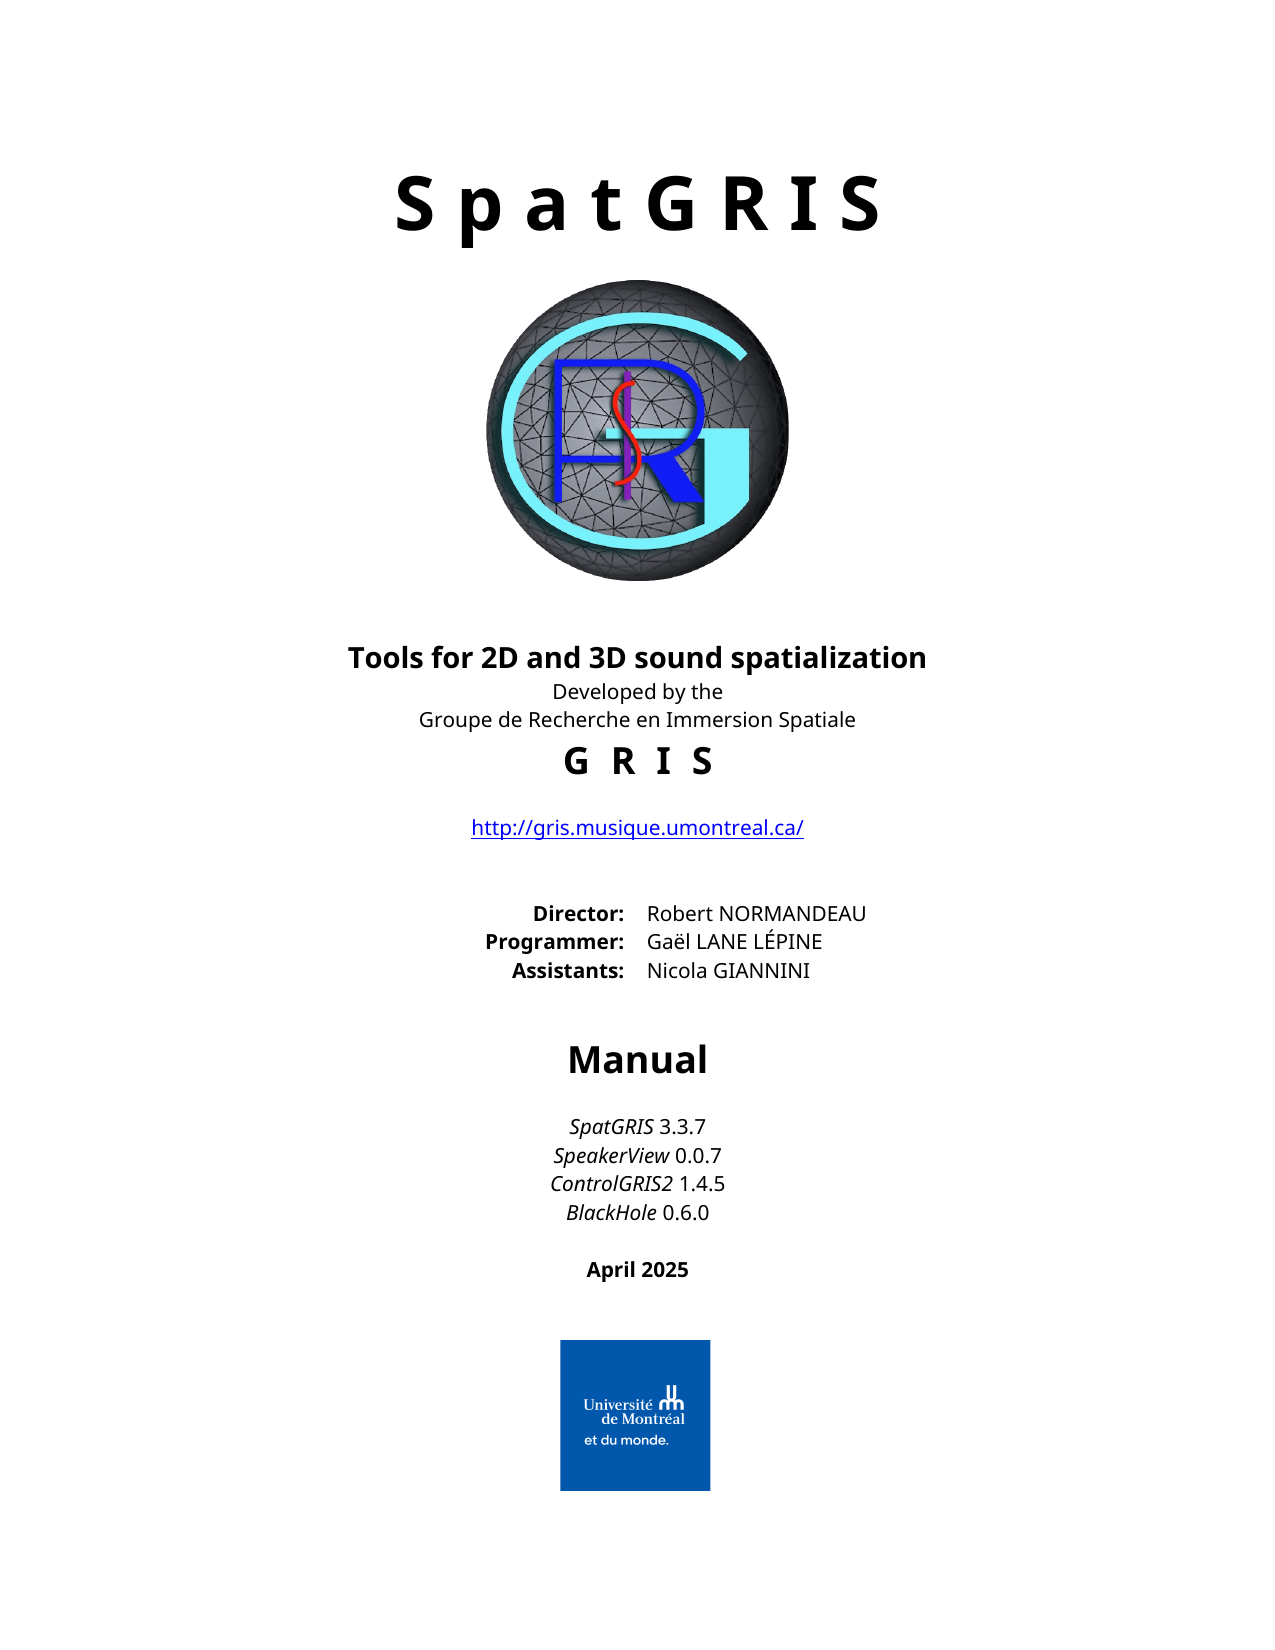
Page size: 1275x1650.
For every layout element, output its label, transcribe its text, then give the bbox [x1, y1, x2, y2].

text Developed by the [150, 677, 1125, 706]
table_header Robert NORMANDEAU [635, 899, 1121, 927]
table_cell Gaël LANE LÉPINE [635, 927, 1121, 956]
text SpatGRIS [150, 150, 1125, 252]
table_cell Nicola GIANNINI [635, 956, 1121, 1033]
text April 2025 [150, 1255, 1125, 1283]
text BlackHole 0.6.0 [150, 1198, 1125, 1226]
table_cell Assistants: [150, 956, 635, 1033]
text http://gris.musique.umontreal.ca/ [150, 813, 1125, 842]
picture [486, 280, 789, 581]
text Tools for 2D and 3D sound spatialization [150, 637, 1125, 677]
text Groupe de Recherche en Immersion Spatiale [150, 706, 1125, 734]
text SpatGRIS 3.3.7 [150, 1112, 1125, 1141]
table_header Director: [150, 899, 635, 927]
text SpeakerView 0.0.7 [150, 1141, 1125, 1169]
table_cell Programmer: [150, 927, 635, 956]
text ControlGRIS2 1.4.5 [150, 1169, 1125, 1198]
text Manual [150, 1033, 1125, 1084]
text GRIS [150, 734, 1125, 785]
